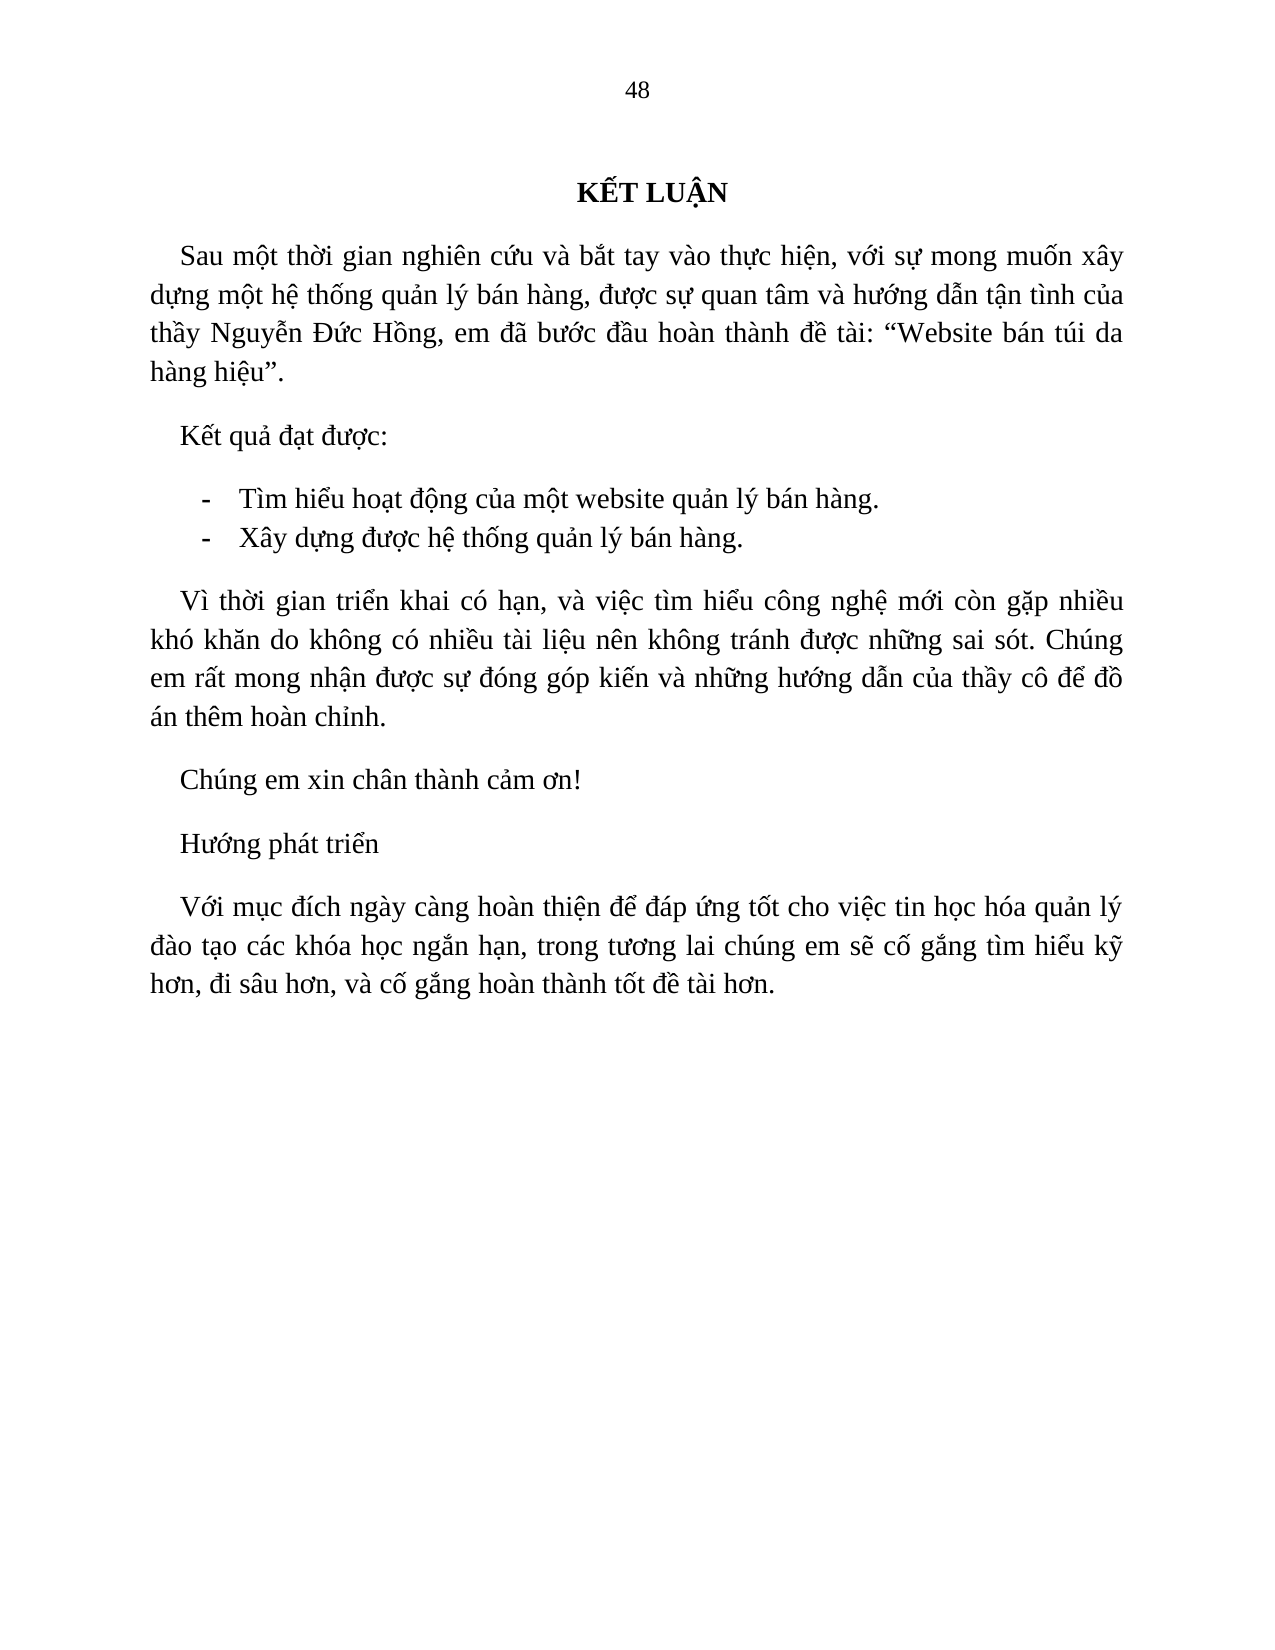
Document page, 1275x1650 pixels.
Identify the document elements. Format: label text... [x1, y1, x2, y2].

list Xây dựng được hệ thống quản lý bán hàng. [201, 520, 1125, 553]
list Tìm hiểu hoạt động của một website quản lý bán hàng. [201, 481, 1125, 515]
subtitle KẾT LUẬN [150, 175, 1125, 208]
text Vì thời gian triển khai có hạn, và việc tìm hiểu công nghệ mới còn gặp nhiều khó khăn do không có nhiều tài liệu nên không tránh được những sai sót. Chúng em rất mong nhận được sự đóng góp kiến và những hướng dẫn của thầy cô để đồ án thêm hoàn chỉnh. [150, 583, 1125, 732]
text Sau một thời gian nghiên cứu và bắt tay vào thực hiện, với sự mong muốn xây dựng một hệ thống quản lý bán hàng, được sự quan tâm và hướng dẫn tận tình của thầy Nguyễn Đức Hồng, em đã bước đầu hoàn thành đề tài: “Website bán túi da hàng hiệu”. [150, 238, 1125, 388]
text Kết quả đạt được: [150, 418, 1125, 451]
text Với mục đích ngày càng hoàn thiện để đáp ứng tốt cho việc tin học hóa quản lý đào tạo các khóa học ngắn hạn, trong tương lai chúng em sẽ cố gắng tìm hiểu kỹ hơn, đi sâu hơn, và cố gắng hoàn thành tốt đề tài hơn. [150, 889, 1125, 1000]
text Hướng phát triển [150, 826, 1125, 859]
text Chúng em xin chân thành cảm ơn! [150, 762, 1125, 796]
